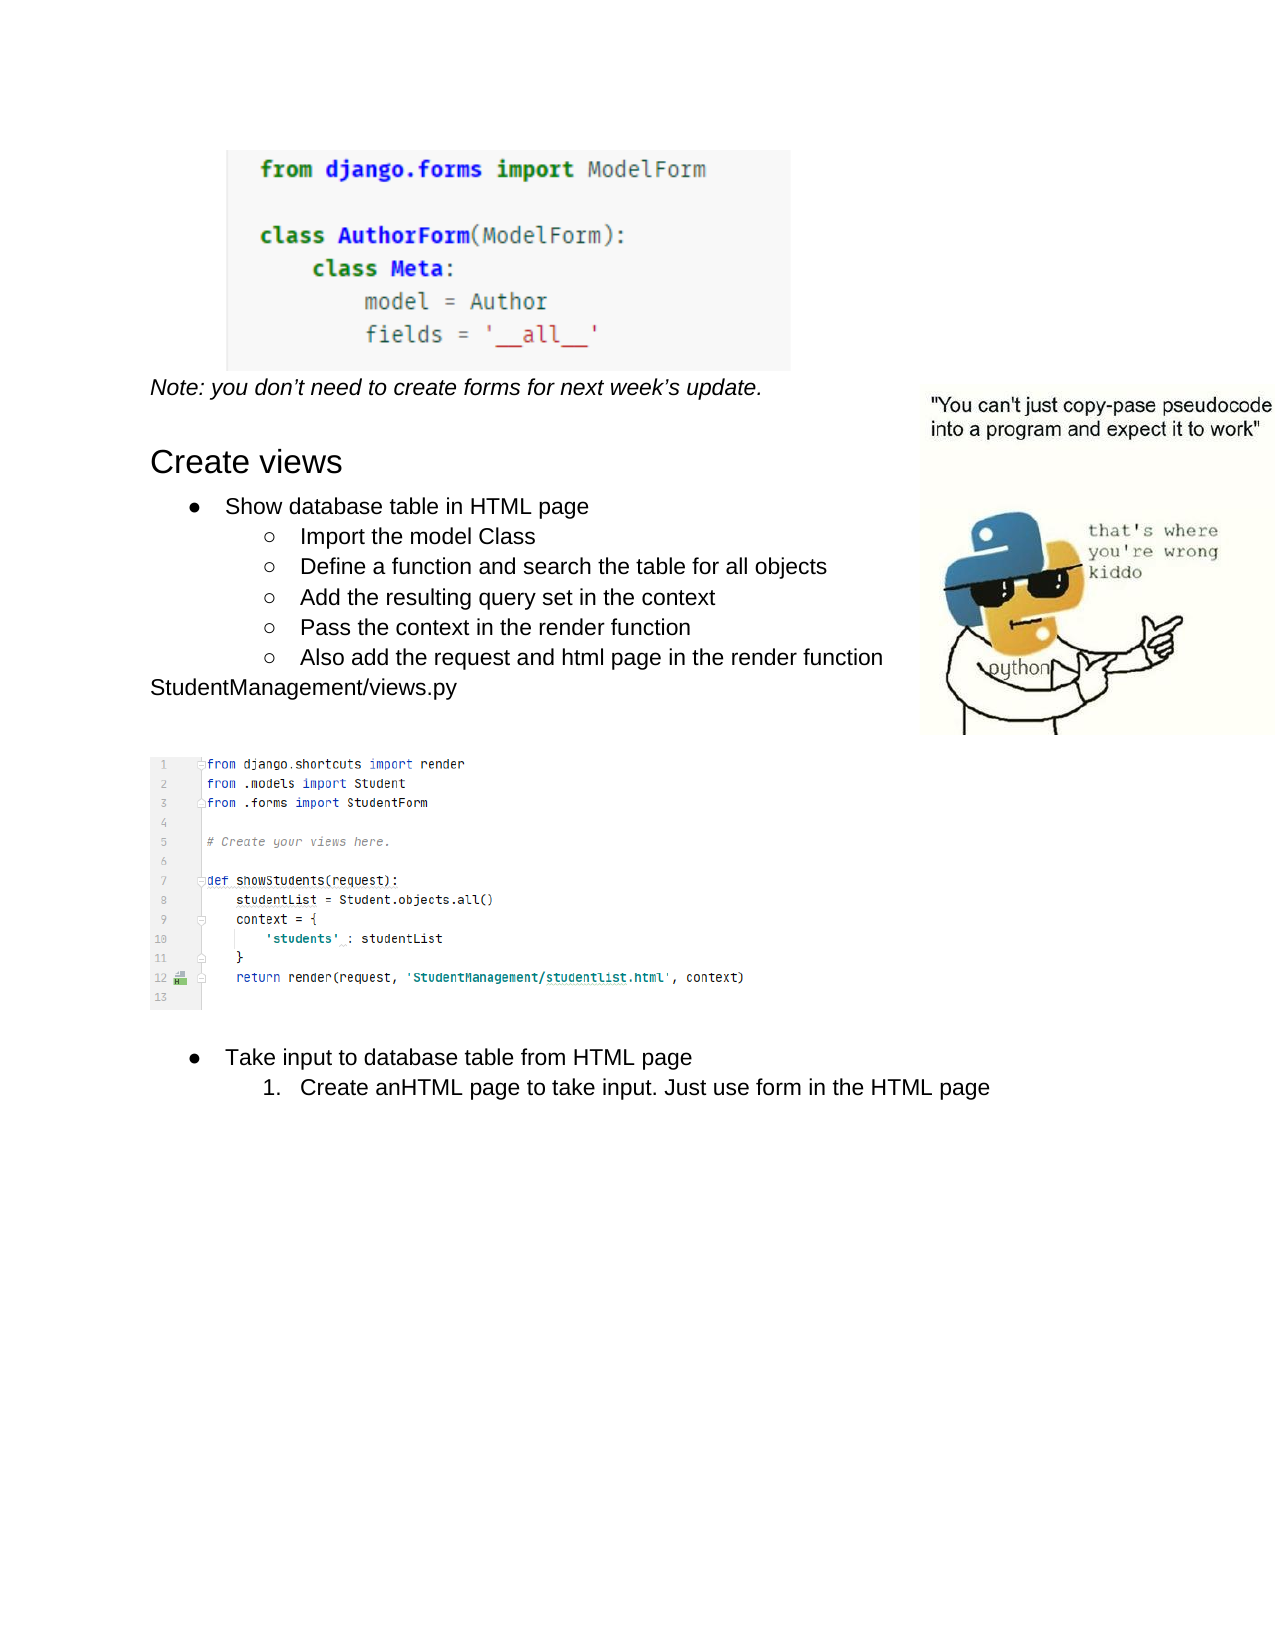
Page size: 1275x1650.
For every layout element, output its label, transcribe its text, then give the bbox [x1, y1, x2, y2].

picture [150, 757, 914, 1010]
list Take input to database table from HTML page [187, 1044, 1125, 1070]
list Import the model Class [262, 523, 919, 549]
text StudentManagement/views.py [150, 674, 919, 700]
list Also add the request and html page in the render function [262, 644, 919, 670]
picture [919, 384, 1275, 735]
text Note: you don’t need to create forms for next week’s update. [150, 374, 1125, 401]
list Create anHTML page to take input. Just use form in the HTML page [262, 1074, 1125, 1101]
list Pass the context in the render function [262, 614, 919, 640]
list Add the resulting query set in the context [262, 583, 919, 610]
subtitle Create views [150, 442, 919, 480]
list Show database table in HTML page [187, 493, 919, 519]
list Define a function and search the table for all objects [262, 553, 919, 579]
picture [225, 150, 791, 371]
